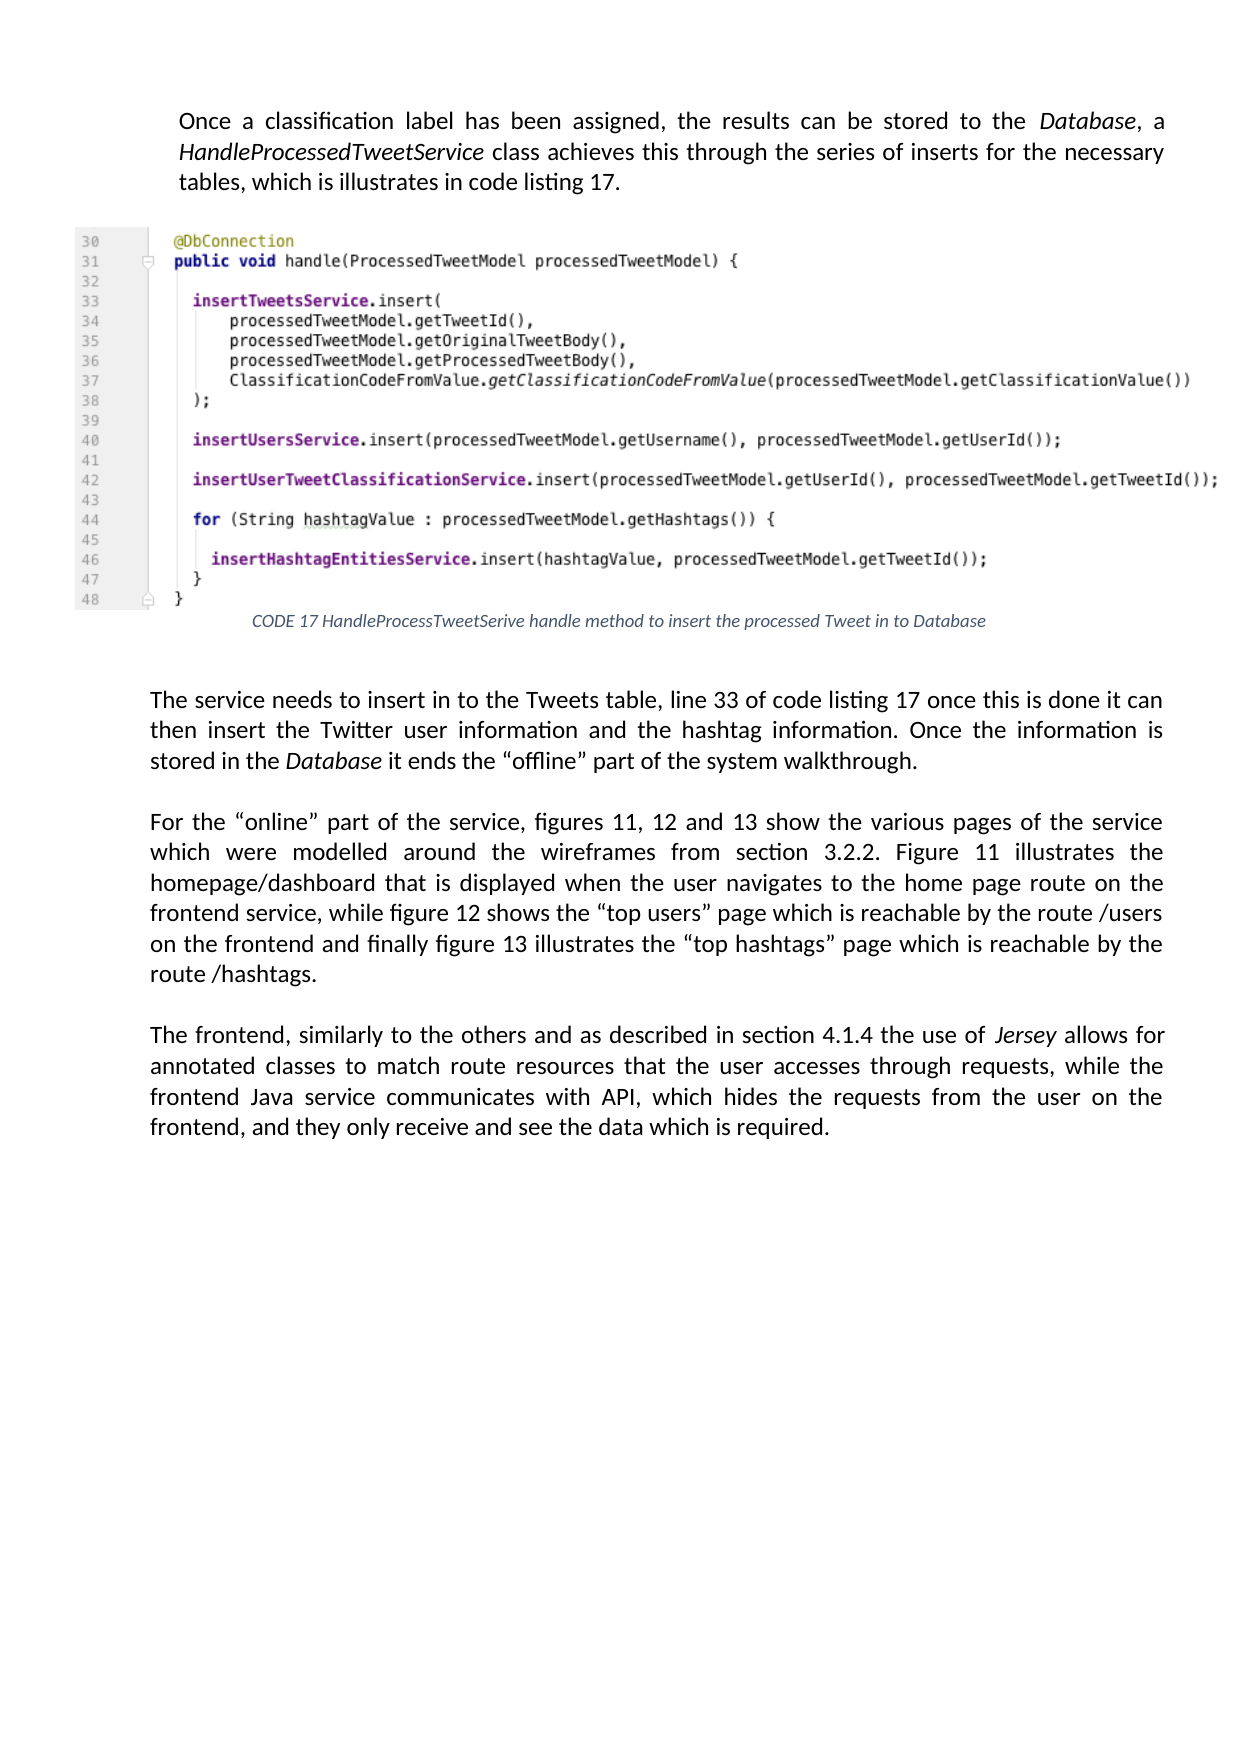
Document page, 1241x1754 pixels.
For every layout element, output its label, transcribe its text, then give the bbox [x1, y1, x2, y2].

text The frontend, similarly to the others and as described in section 4.1.4 the use of Jersey allows for annotated classes to match route resources that the user accesses through requests, while the frontend Java service communicates with API, which hides the requests from the user on the frontend, and they only receive and see the data which is required. [150, 1019, 1165, 1142]
text The service needs to insert in to the Tweets table, line 33 of code listing 17 once this is done it can then insert the Twitter user information and the hashtag information. Once the information is stored in the Database it ends the “offline” part of the system walkthrough. [150, 684, 1165, 775]
text For the “online” part of the service, figures 11, 12 and 13 show the various pages of the service which were modelled around the wireframes from section 3.2.2. Figure 11 illustrates the homepage/dashboard that is displayed when the user navigates to the home page route on the frontend service, while figure 12 shows the “top users” page which is reachable by the route /users on the frontend and finally figure 13 illustrates the “top hashtags” page which is reachable by the route /hashtags. [150, 806, 1165, 989]
text CODE 17 HandleProcessTweetSerive handle method to insert the processed Tweet in to Database [75, 610, 1165, 632]
picture [75, 227, 1241, 610]
text Once a classification label has been assigned, the results can be stored to the Database, a HandleProcessedTweetService class achieves this through the series of inserts for the necessary tables, which is illustrates in code listing 17. [178, 106, 1165, 197]
